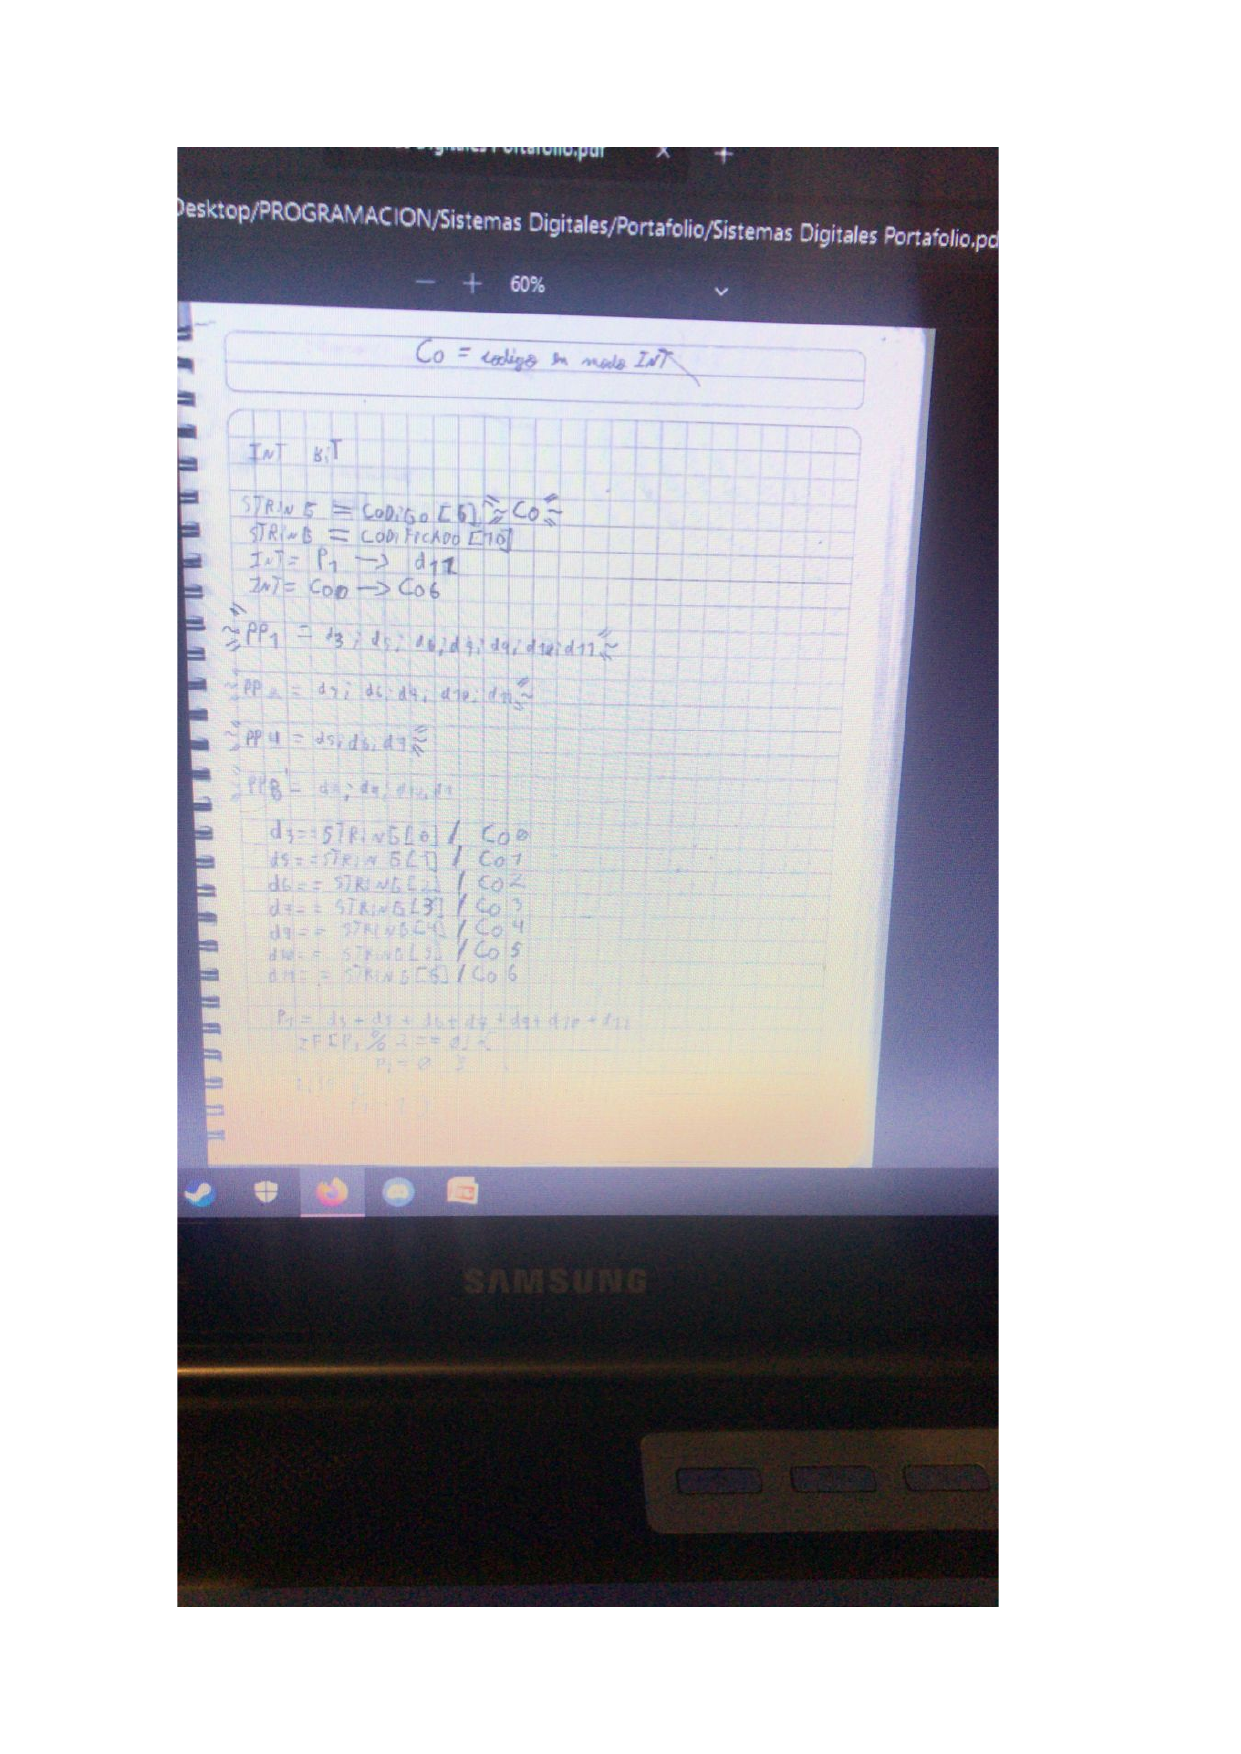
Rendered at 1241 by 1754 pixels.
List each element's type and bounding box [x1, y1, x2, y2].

picture [177, 147, 999, 1607]
